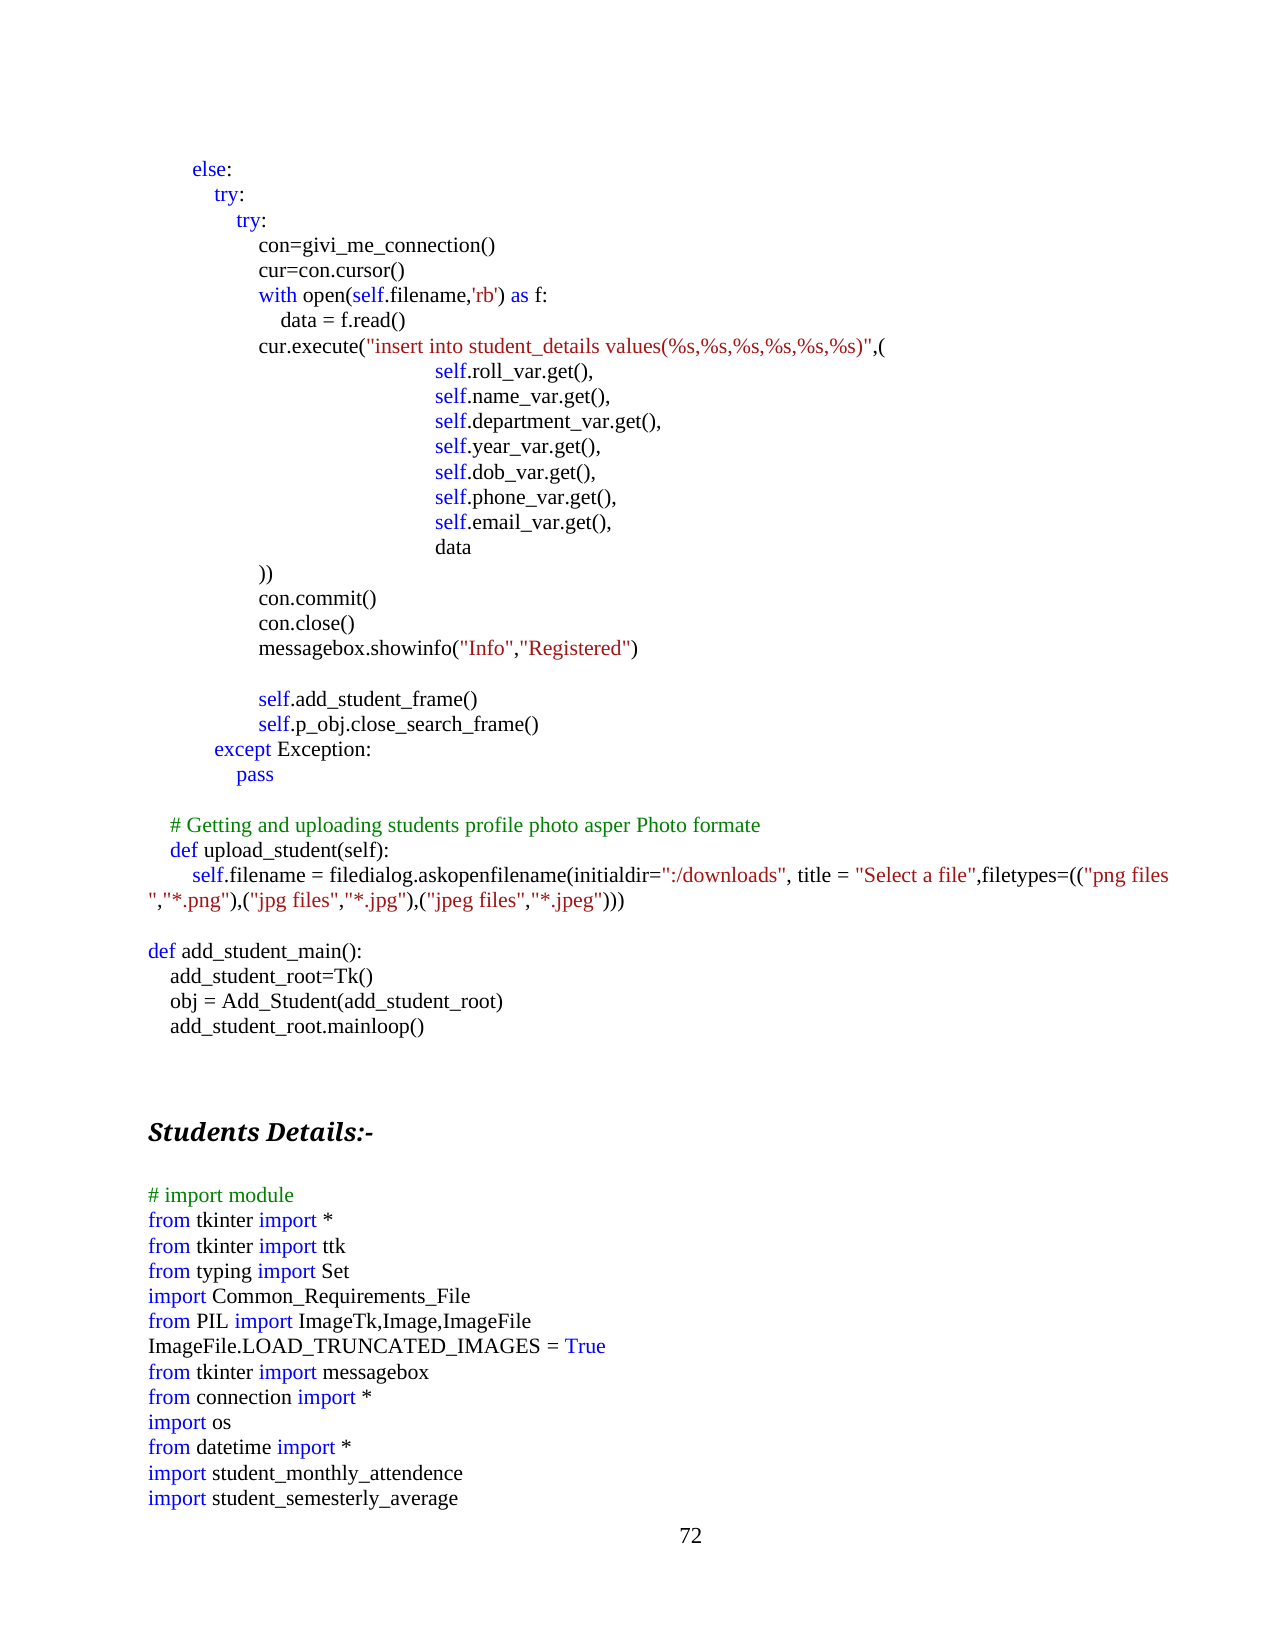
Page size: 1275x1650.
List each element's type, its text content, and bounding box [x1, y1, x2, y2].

text )) [148, 559, 1233, 585]
text # import module [148, 1182, 1233, 1207]
text def upload_student(self): [148, 837, 1233, 862]
text self.filename = filedialog.askopenfilename(initialdir=":/downloads", title = "Select a file",filetypes=(("png files","*.png"),("jpg files","*.jpg"),("jpeg files","*.jpeg"))) [148, 862, 1233, 912]
text self.phone_var.get(), [148, 484, 1233, 509]
text self.name_var.get(), [148, 383, 1233, 408]
text # Getting and uploading students profile photo asper Photo formate [148, 812, 1233, 837]
text self.add_student_frame() [148, 686, 1233, 711]
text else: [148, 156, 1233, 181]
text import os [148, 1409, 1233, 1434]
text try: [148, 181, 1233, 207]
text self.email_var.get(), [148, 509, 1233, 534]
text from tkinter import messagebox [148, 1359, 1233, 1384]
text Students Details:- [148, 1114, 1233, 1148]
text self.roll_var.get(), [148, 358, 1233, 383]
text try: [148, 207, 1233, 232]
text con=givi_me_connection() [148, 232, 1233, 257]
text from connection import * [148, 1384, 1233, 1409]
text data [148, 534, 1233, 559]
text messagebox.showinfo("Info","Registered") [148, 635, 1233, 660]
text ImageFile.LOAD_TRUNCATED_IMAGES = True [148, 1333, 1233, 1359]
text import student_monthly_attendence [148, 1459, 1233, 1485]
text add_student_root.mainloop() [148, 1013, 1233, 1038]
text from tkinter import ttk [148, 1233, 1233, 1258]
text except Exception: [148, 736, 1233, 761]
text self.department_var.get(), [148, 408, 1233, 433]
text data = f.read() [148, 307, 1233, 333]
text obj = Add_Student(add_student_root) [148, 988, 1233, 1013]
text cur.execute("insert into student_details values(%s,%s,%s,%s,%s,%s)",( [148, 333, 1233, 358]
text from tkinter import * [148, 1207, 1233, 1233]
text import student_semesterly_average [148, 1485, 1233, 1510]
text from PIL import ImageTk,Image,ImageFile [148, 1308, 1233, 1333]
text self.p_obj.close_search_frame() [148, 711, 1233, 736]
text self.dob_var.get(), [148, 459, 1233, 484]
text cur=con.cursor() [148, 257, 1233, 282]
text self.year_var.get(), [148, 433, 1233, 459]
text add_student_root=Tk() [148, 963, 1233, 988]
text con.close() [148, 610, 1233, 635]
text with open(self.filename,'rb') as f: [148, 282, 1233, 307]
text pass [148, 761, 1233, 786]
text def add_student_main(): [148, 938, 1233, 963]
text from typing import Set [148, 1258, 1233, 1283]
text import Common_Requirements_File [148, 1283, 1233, 1308]
text from datetime import * [148, 1434, 1233, 1459]
text con.commit() [148, 585, 1233, 610]
